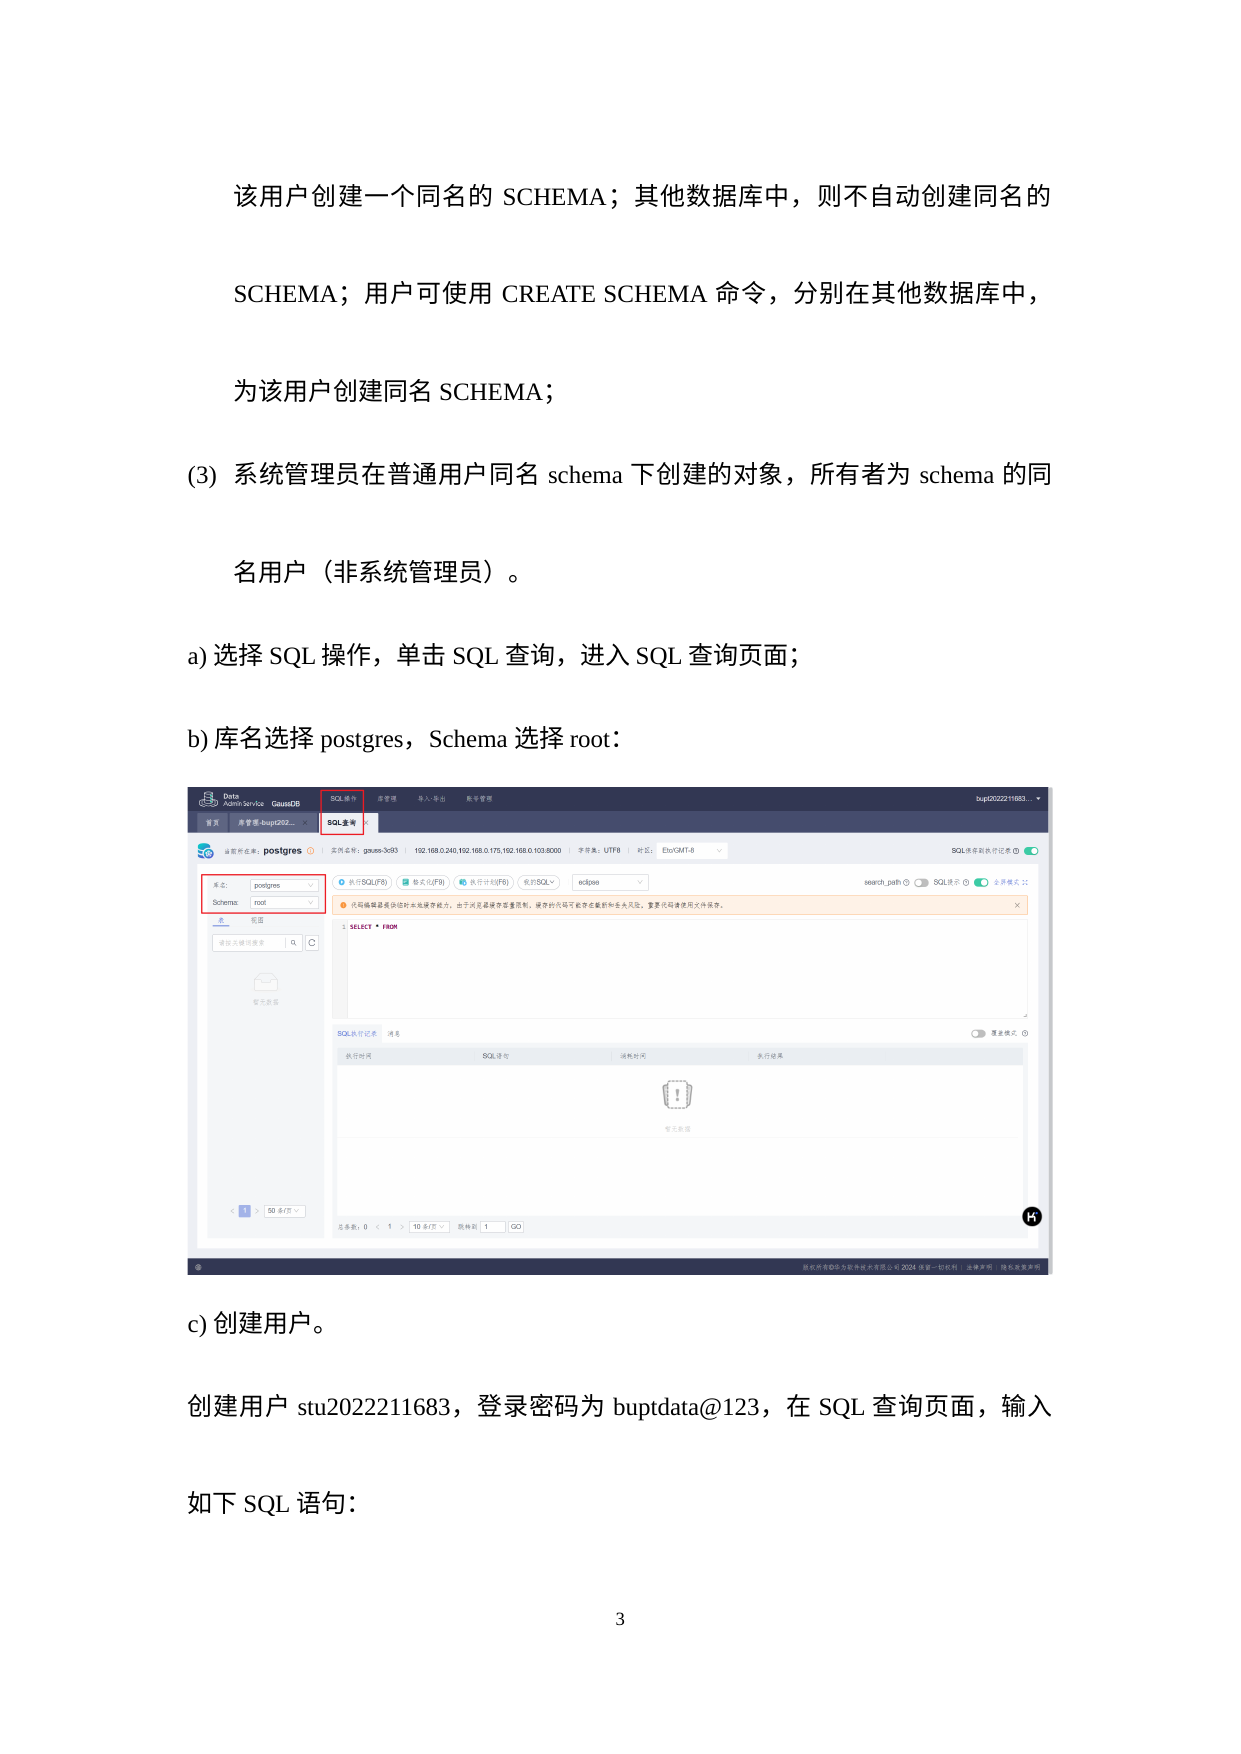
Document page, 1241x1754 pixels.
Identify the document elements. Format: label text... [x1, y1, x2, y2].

text b) 库名选择 postgres，Schema 选择 root： [187, 704, 1053, 769]
text c) 创建用户。 [187, 1289, 1053, 1354]
text 创建用户 stu2022211683，登录密码为 buptdata@123，在 SQL 查询页面，输入如下 SQL 语句： [187, 1372, 1053, 1534]
text a) 选择 SQL 操作，单击 SQL 查询，进入 SQL 查询页面； [187, 621, 1053, 686]
list 系统管理员在普通用户同名 schema 下创建的对象，所有者为 schema 的同名用户（非系统管理员）。 [187, 440, 1053, 603]
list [187, 162, 1053, 422]
picture [187, 787, 1053, 1275]
